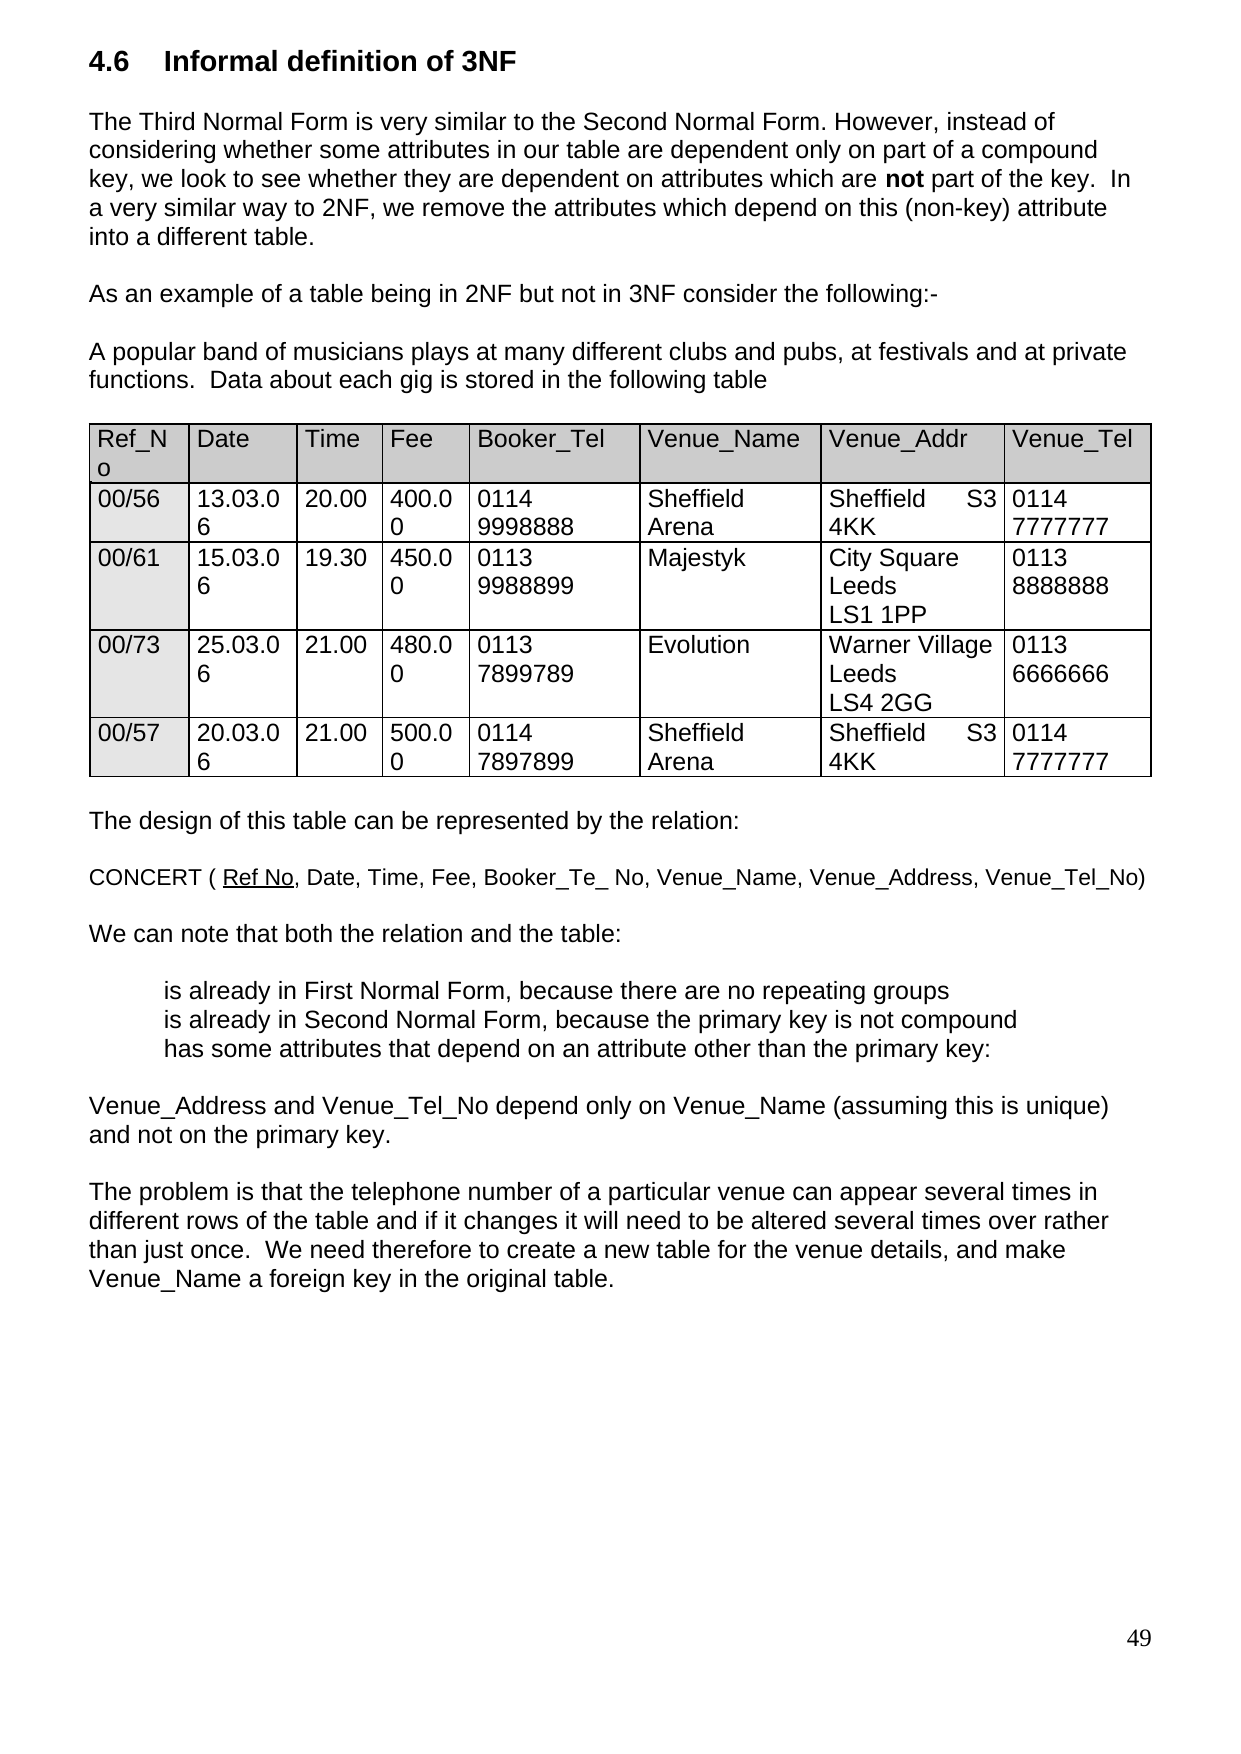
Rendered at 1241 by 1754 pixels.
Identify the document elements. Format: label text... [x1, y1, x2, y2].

table_header Time [298, 425, 382, 482]
table_cell 0113 6666666 [1005, 631, 1150, 717]
table_cell Sheffield Arena [641, 484, 820, 541]
text We can note that both the relation and the table: [89, 919, 1152, 947]
table_cell 0114 7777777 [1005, 718, 1150, 776]
table_cell Warner Village Leeds LS4 2GG [822, 631, 1004, 717]
table_cell 0114 9998888 [470, 484, 639, 541]
table_header Date [190, 425, 296, 482]
table_cell 15.03.06 [190, 543, 296, 629]
text A popular band of musicians plays at many different clubs and pubs, at festivals and at private functions. Data about each gig is stored in the following table [89, 337, 1152, 394]
text is already in Second Normal Form, because the primary key is not compound [164, 1005, 1152, 1034]
table_cell 450.00 [383, 543, 469, 629]
text The Third Normal Form is very similar to the Second Normal Form. However, instead of considering whether some attributes in our table are dependent only on part of a compound key, we look to see whether they are dependent on attributes which are not part of the key. In a very similar way to 2NF, we remove the attributes which depend on this (non-key) attribute into a different table. [89, 107, 1152, 250]
table_header Venue_Addr [822, 425, 1004, 482]
table_header Venue_Tel [1005, 425, 1150, 482]
text has some attributes that depend on an attribute other than the primary key: [164, 1034, 1152, 1062]
table_cell 21.00 [298, 631, 382, 717]
table_cell 0113 7899789 [470, 631, 639, 717]
text is already in First Normal Form, because there are no repeating groups [164, 976, 1152, 1005]
table_cell Evolution [641, 631, 820, 717]
table_header Fee [383, 425, 469, 482]
table_cell 0114 7777777 [1005, 484, 1150, 541]
table_cell 0113 9988899 [470, 543, 639, 629]
table_cell 0113 8888888 [1005, 543, 1150, 629]
table_header Booker_Tel [470, 425, 639, 482]
text The design of this table can be represented by the relation: [89, 806, 1152, 835]
table_cell 0114 7897899 [470, 718, 639, 776]
text CONCERT ( Ref No, Date, Time, Fee, Booker_Te_ No, Venue_Name, Venue_Address, Venue_Tel_No) [89, 863, 1152, 890]
table_cell 400.00 [383, 484, 469, 541]
text 4.6 Informal definition of 3NF [89, 44, 1152, 78]
table_cell 20.03.06 [190, 718, 296, 776]
table_cell Sheffield S3 4KK [822, 718, 1004, 776]
table_cell Majestyk [641, 543, 820, 629]
table_cell 00/57 [91, 718, 188, 776]
table_header Venue_Name [641, 425, 820, 482]
text Venue_Address and Venue_Tel_No depend only on Venue_Name (assuming this is unique) and not on the primary key. [89, 1091, 1152, 1149]
table_cell City Square Leeds LS1 1PP [822, 543, 1004, 629]
table_cell 20.00 [298, 484, 382, 541]
table_header Ref_No [90, 425, 188, 482]
table_cell 00/56 [91, 484, 188, 541]
table_cell Sheffield S3 4KK [822, 484, 1004, 541]
table_cell 21.00 [298, 718, 382, 776]
text The problem is that the telephone number of a particular venue can appear several times in different rows of the table and if it changes it will need to be altered several times over rather than just once. We need therefore to create a new table for the venue details, and make Venue_Name a foreign key in the original table. [89, 1177, 1152, 1292]
text As an example of a table being in 2NF but not in 3NF consider the following:- [89, 279, 1152, 308]
table_cell 19.30 [298, 543, 382, 629]
table_cell 500.00 [383, 718, 469, 776]
table_cell 13.03.06 [190, 484, 296, 541]
table_cell 00/73 [91, 631, 188, 717]
table_cell 25.03.06 [190, 631, 296, 717]
table_cell 480.00 [383, 631, 469, 717]
table_cell 00/61 [91, 543, 188, 629]
table_cell Sheffield Arena [641, 718, 820, 776]
